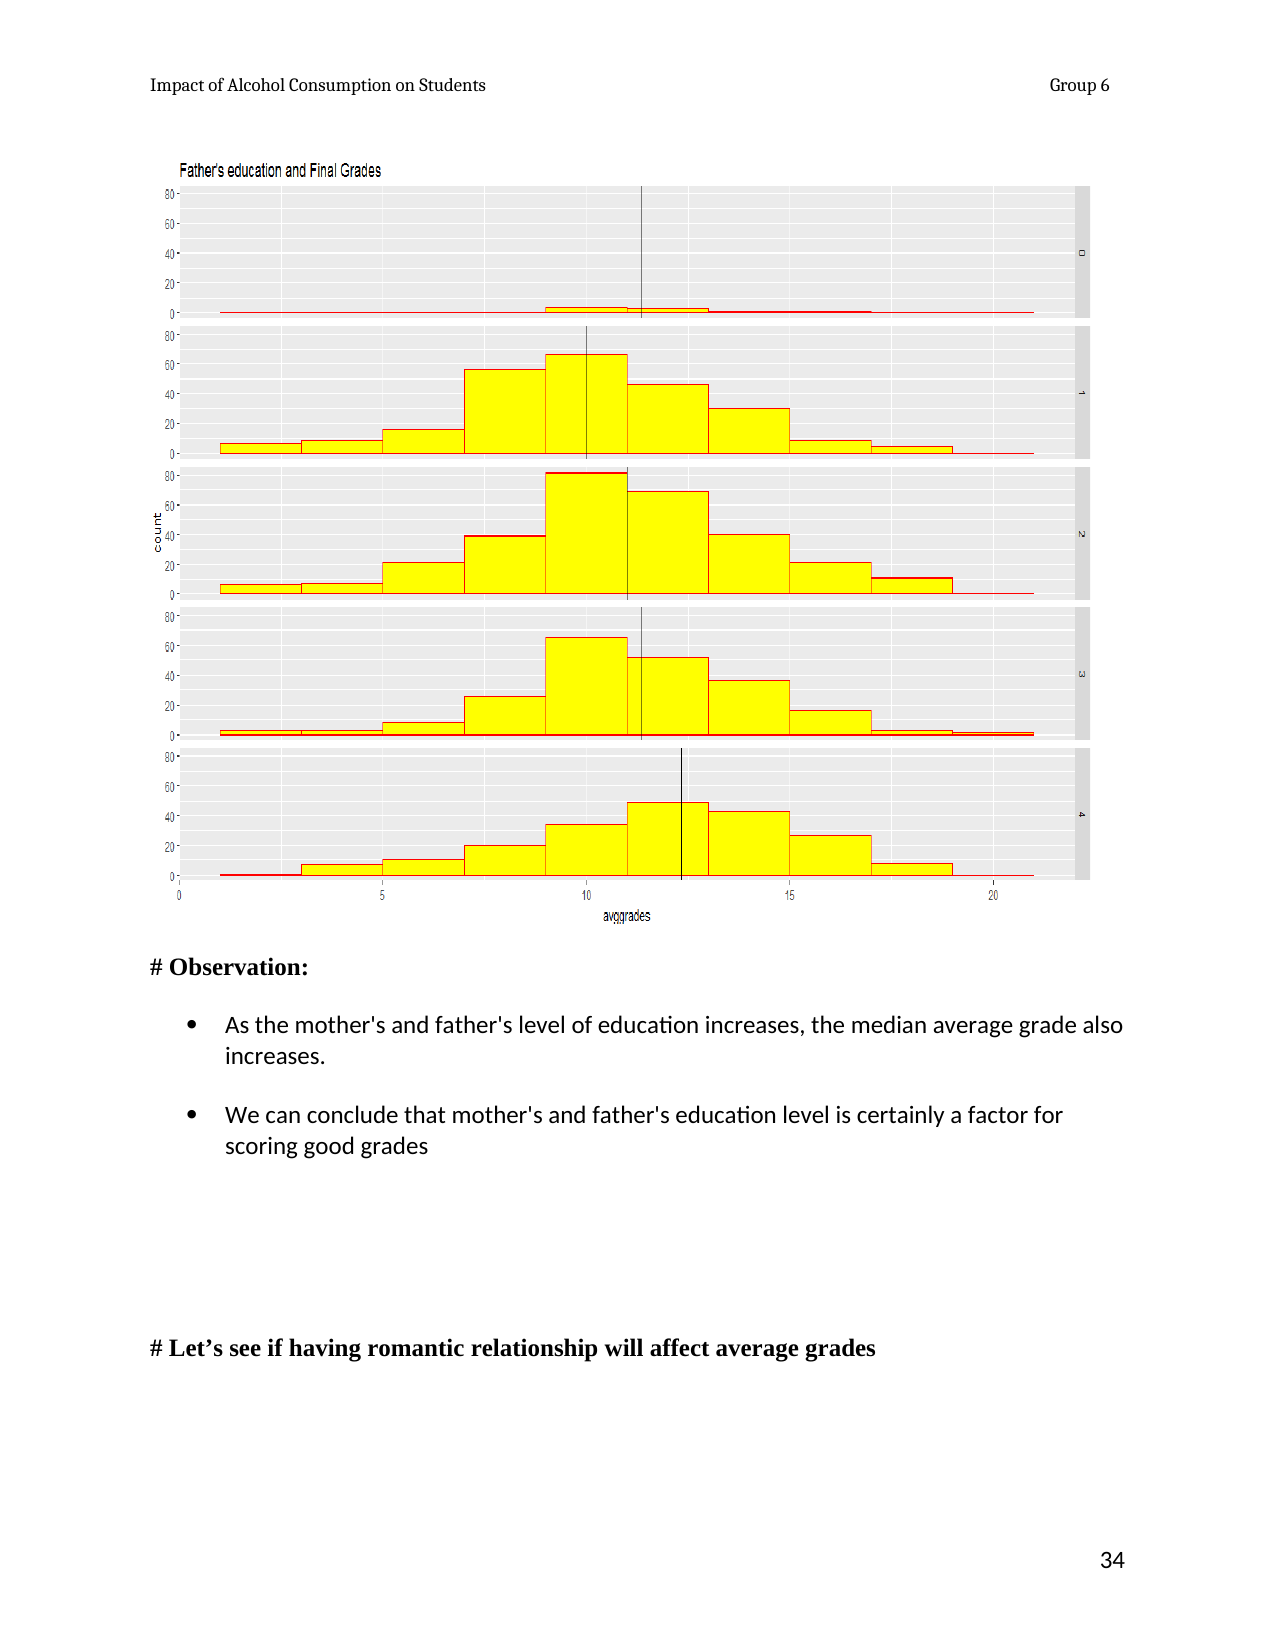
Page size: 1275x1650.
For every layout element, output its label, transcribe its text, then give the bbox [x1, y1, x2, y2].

list We can conclude that mother's and father's education level is certainly a factor for scoring good grades [187, 1099, 1125, 1161]
picture [150, 150, 1091, 924]
text # Observation: [150, 952, 1125, 981]
text # Let’s see if having romantic relationship will affect average grades [150, 1333, 1125, 1362]
list As the mother's and father's level of education increases, the median average grade also increases. [187, 1010, 1125, 1071]
